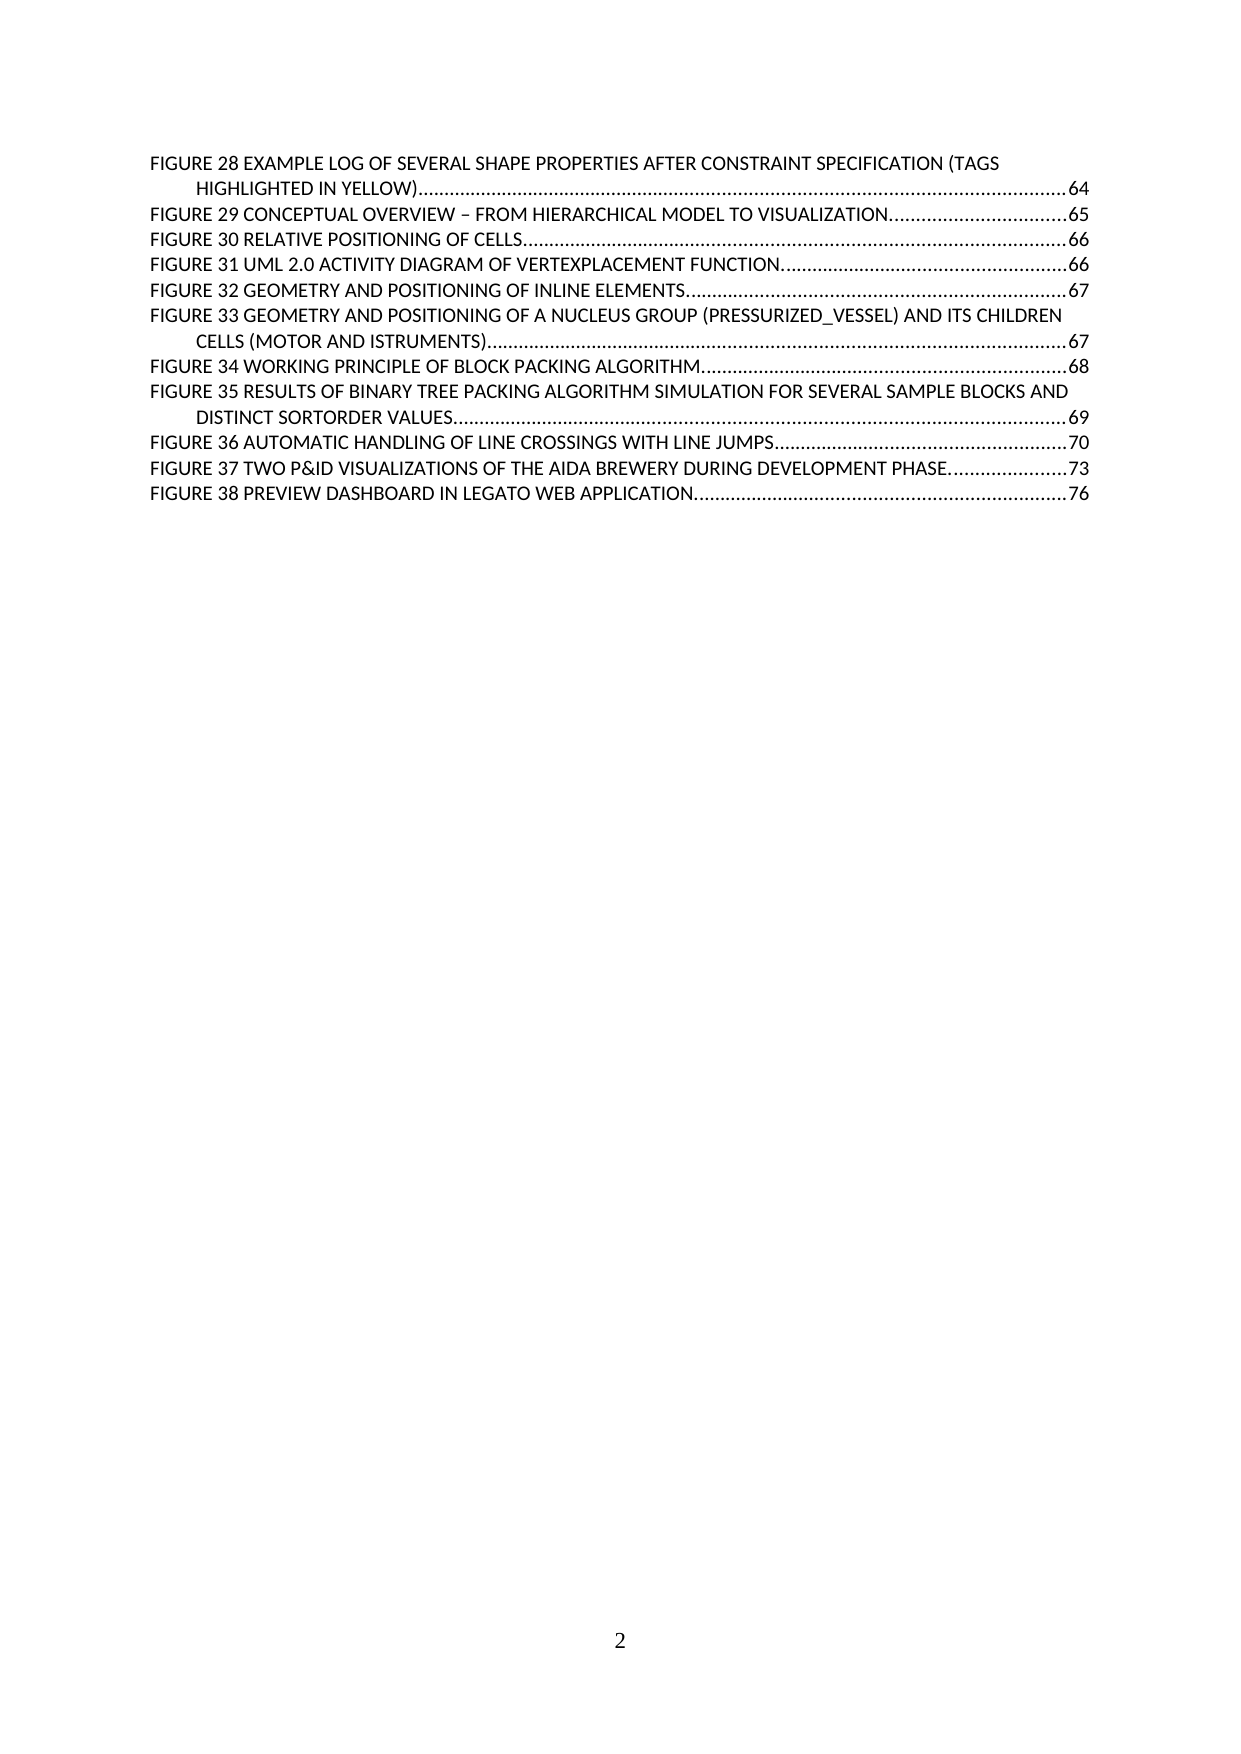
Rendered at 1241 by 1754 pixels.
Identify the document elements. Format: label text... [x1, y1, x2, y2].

text Figure 38 Preview Dashboard in Legato Web Application. 76 [150, 480, 1090, 506]
text Figure 30 Relative positioning of cells. 66 [150, 226, 1090, 252]
text Figure 34 Working principle of block packing algorithm. 68 [150, 353, 1090, 379]
text Figure 28 Example log of several shape properties after constraint specification (tags highlighted in yellow) 64 [150, 150, 1090, 201]
text Figure 31 UML 2.0 activity diagram of vertexPlacement function. 66 [150, 252, 1090, 277]
text Figure 36 Automatic handling of line crossings with line jumps 70 [150, 429, 1090, 455]
text Figure 37 Two P&ID visualizations of the Aida Brewery during development phase. 73 [150, 455, 1090, 480]
text Figure 33 Geometry and positioning of a nucleus group (pressurized_vessel) and its children cells (motor and istruments). 67 [150, 302, 1090, 353]
text Figure 32 Geometry and positioning of inline elements. 67 [150, 277, 1090, 302]
text Figure 29 Conceptual overview – from hierarchical model to visualization. 65 [150, 201, 1090, 226]
text Figure 35 Results of Binary Tree Packing Algorithm Simulation for several sample blocks and distinct sortOrder values. 69 [150, 379, 1090, 429]
